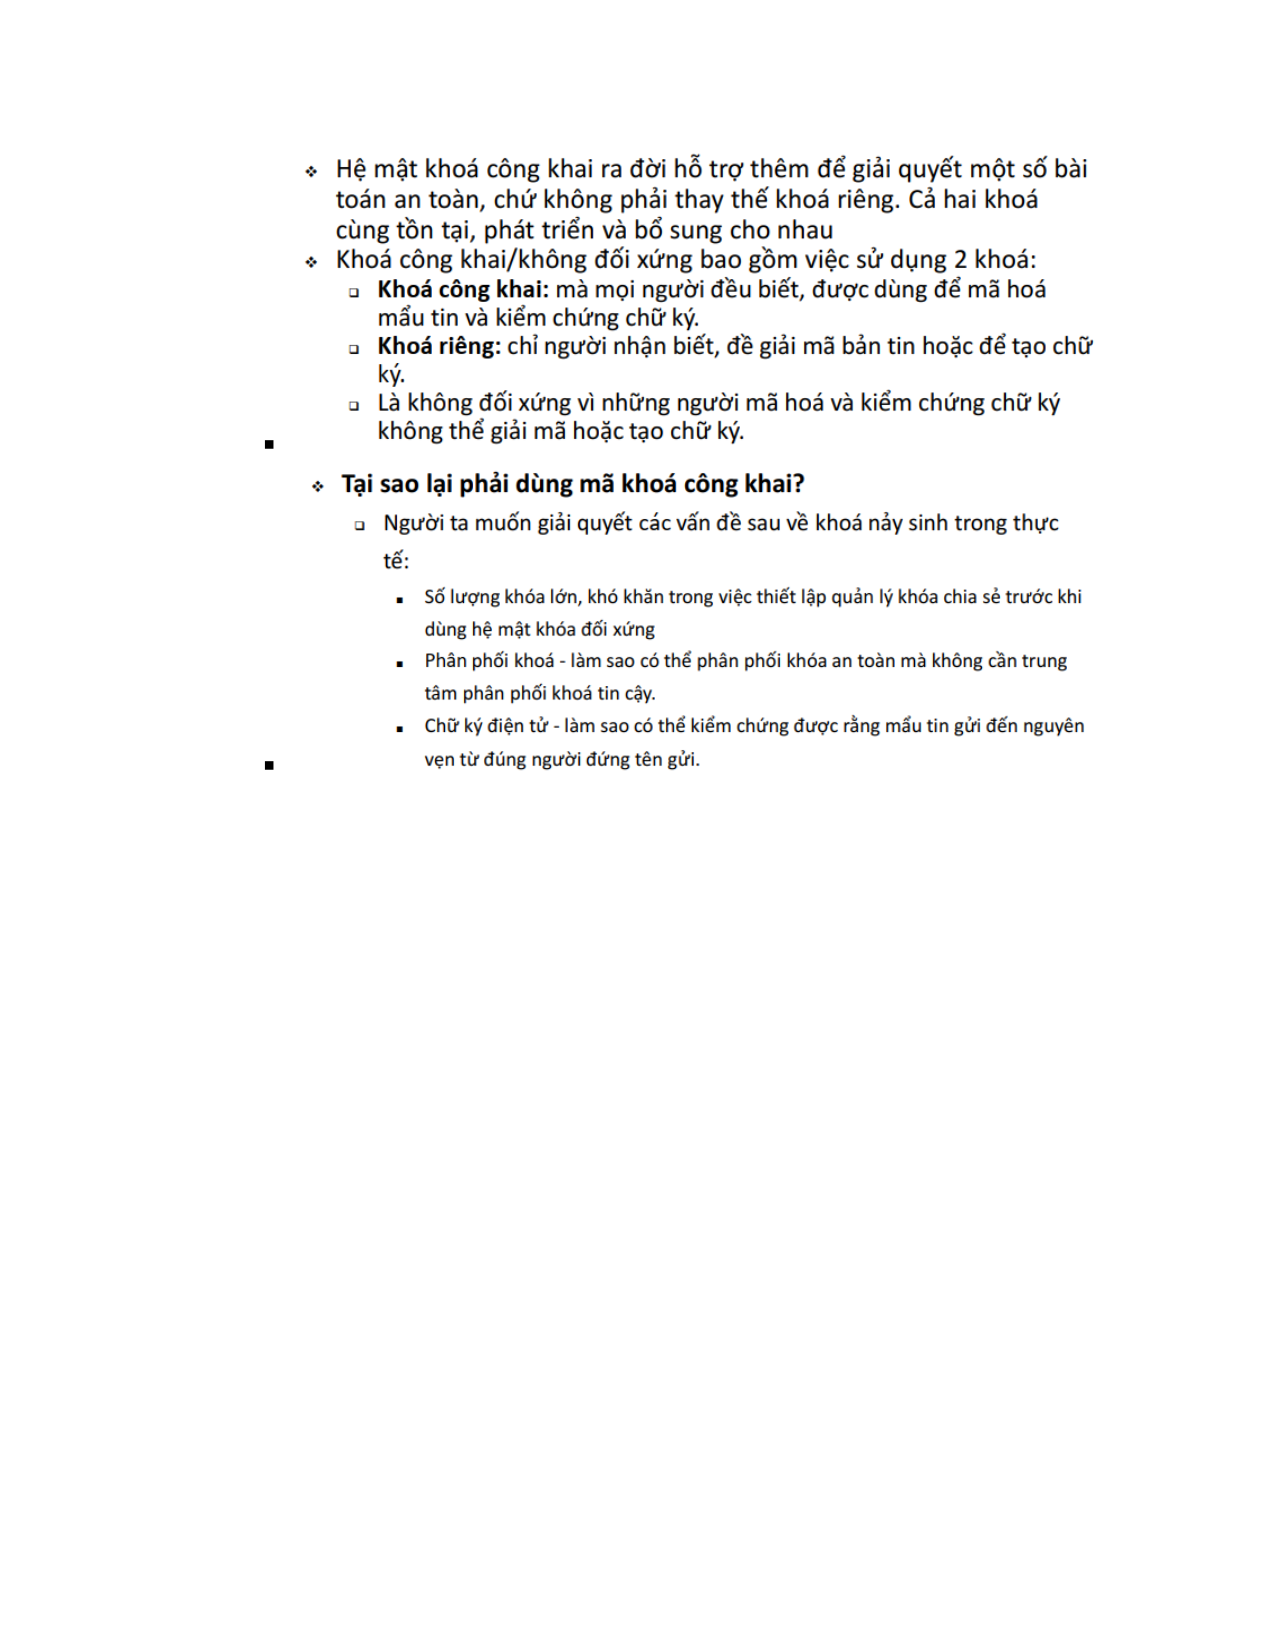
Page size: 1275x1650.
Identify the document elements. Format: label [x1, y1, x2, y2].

picture [300, 463, 1106, 777]
picture [300, 150, 1102, 456]
